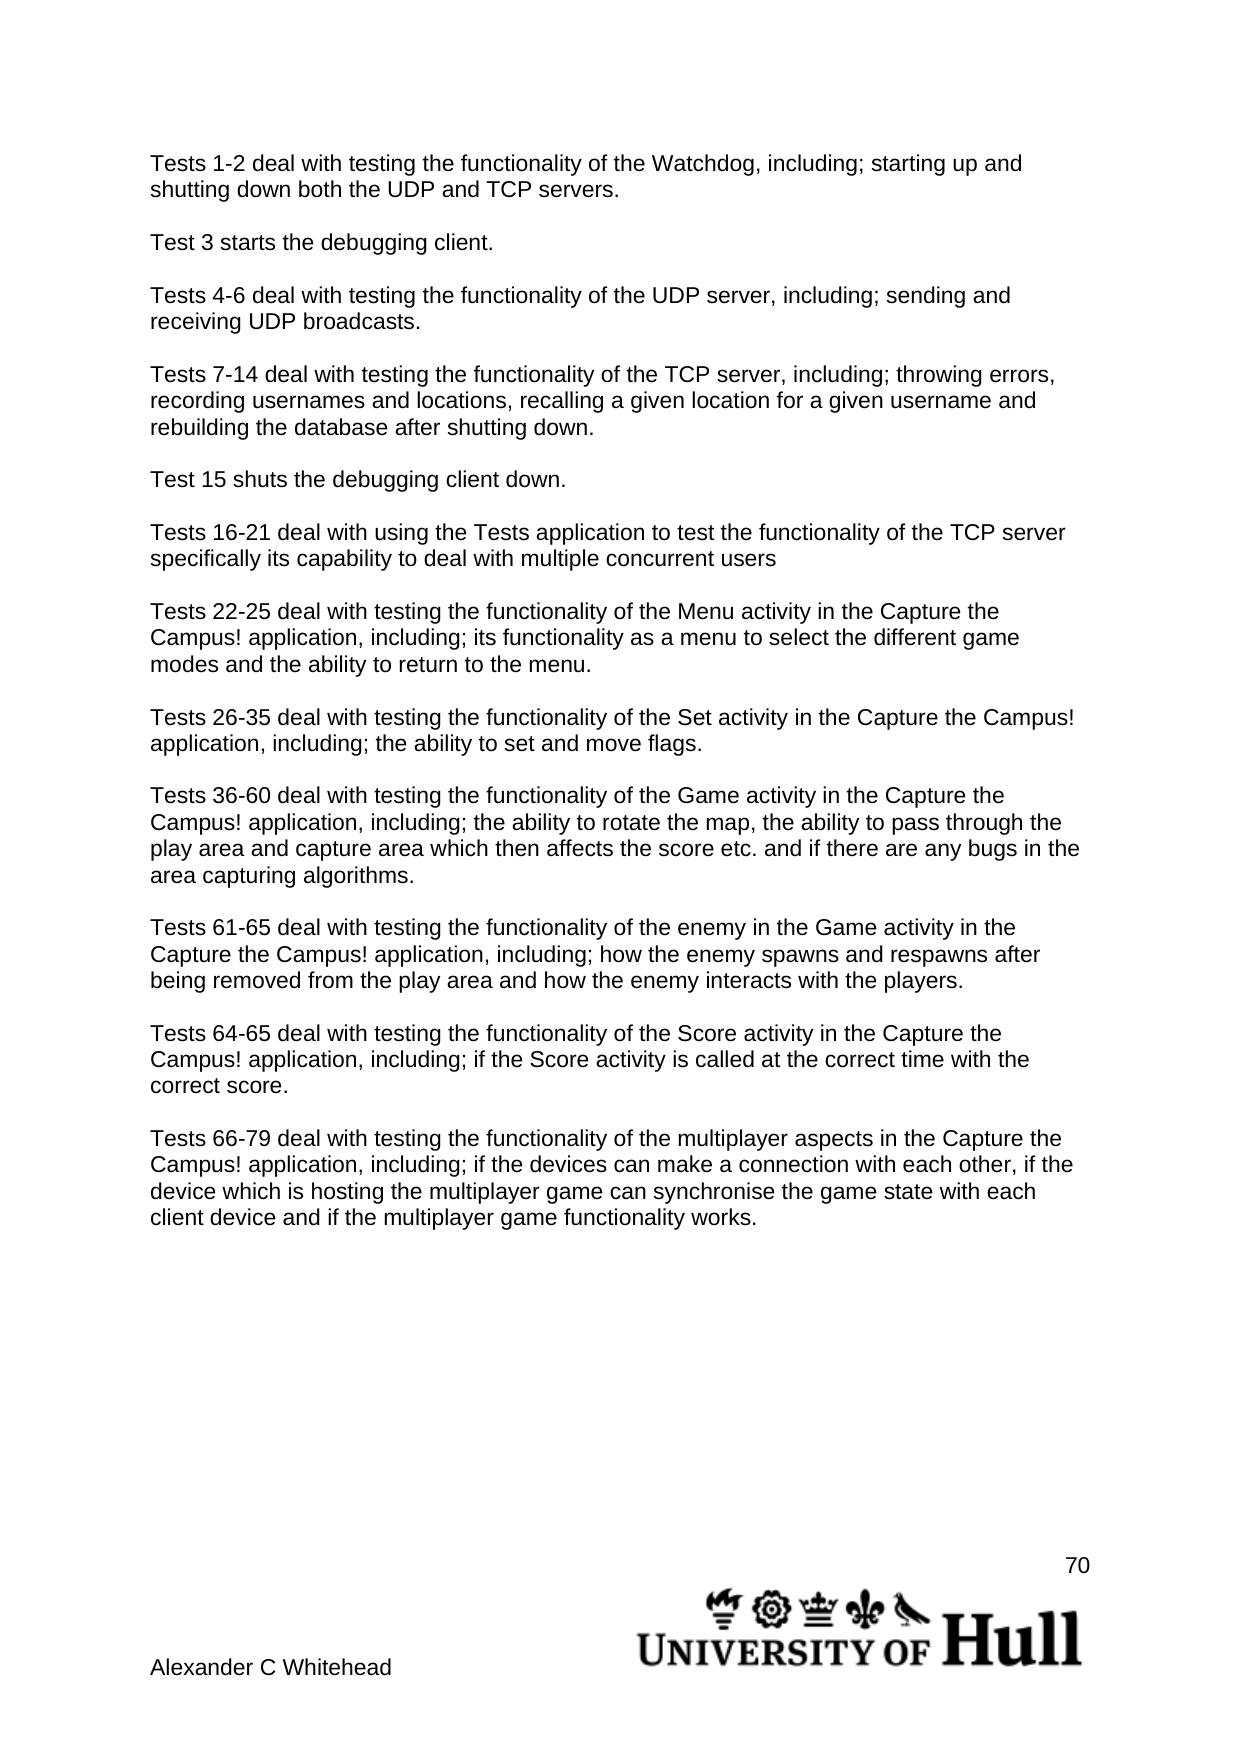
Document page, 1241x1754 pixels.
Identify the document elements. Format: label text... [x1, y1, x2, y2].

text Tests 1-2 deal with testing the functionality of the Watchdog, including; starting up and shutting down both the UDP and TCP servers. [150, 150, 1090, 203]
text Tests 4-6 deal with testing the functionality of the UDP server, including; sending and receiving UDP broadcasts. [150, 282, 1090, 334]
text Tests 7-14 deal with testing the functionality of the TCP server, including; throwing errors, recording usernames and locations, recalling a given location for a given username and rebuilding the database after shutting down. [150, 361, 1090, 440]
text Test 15 shuts the debugging client down. [150, 466, 1090, 493]
text Tests 36-60 deal with testing the functionality of the Game activity in the Capture the Campus! application, including; the ability to rotate the map, the ability to pass through the play area and capture area which then affects the score etc. and if there are any bugs in the area capturing algorithms. [150, 782, 1090, 888]
picture [630, 1578, 1091, 1676]
text Tests 22-25 deal with testing the functionality of the Menu activity in the Capture the Campus! application, including; its functionality as a menu to select the different game modes and the ability to return to the menu. [150, 598, 1090, 677]
text Tests 16-21 deal with using the Tests application to test the functionality of the TCP server specifically its capability to deal with multiple concurrent users [150, 519, 1090, 572]
text Tests 61-65 deal with testing the functionality of the enemy in the Game activity in the Capture the Campus! application, including; how the enemy spawns and respawns after being removed from the play area and how the enemy interacts with the players. [150, 914, 1090, 993]
text Test 3 starts the debugging client. [150, 229, 1090, 255]
text Tests 64-65 deal with testing the functionality of the Score activity in the Capture the Campus! application, including; if the Score activity is called at the correct time with the correct score. [150, 1020, 1090, 1099]
text Tests 66-79 deal with testing the functionality of the multiplayer aspects in the Capture the Campus! application, including; if the devices can make a connection with each other, if the device which is hosting the multiplayer game can synchronise the game state with each client device and if the multiplayer game functionality works. [150, 1125, 1090, 1231]
text Tests 26-35 deal with testing the functionality of the Set activity in the Capture the Campus! application, including; the ability to set and move flags. [150, 703, 1090, 756]
